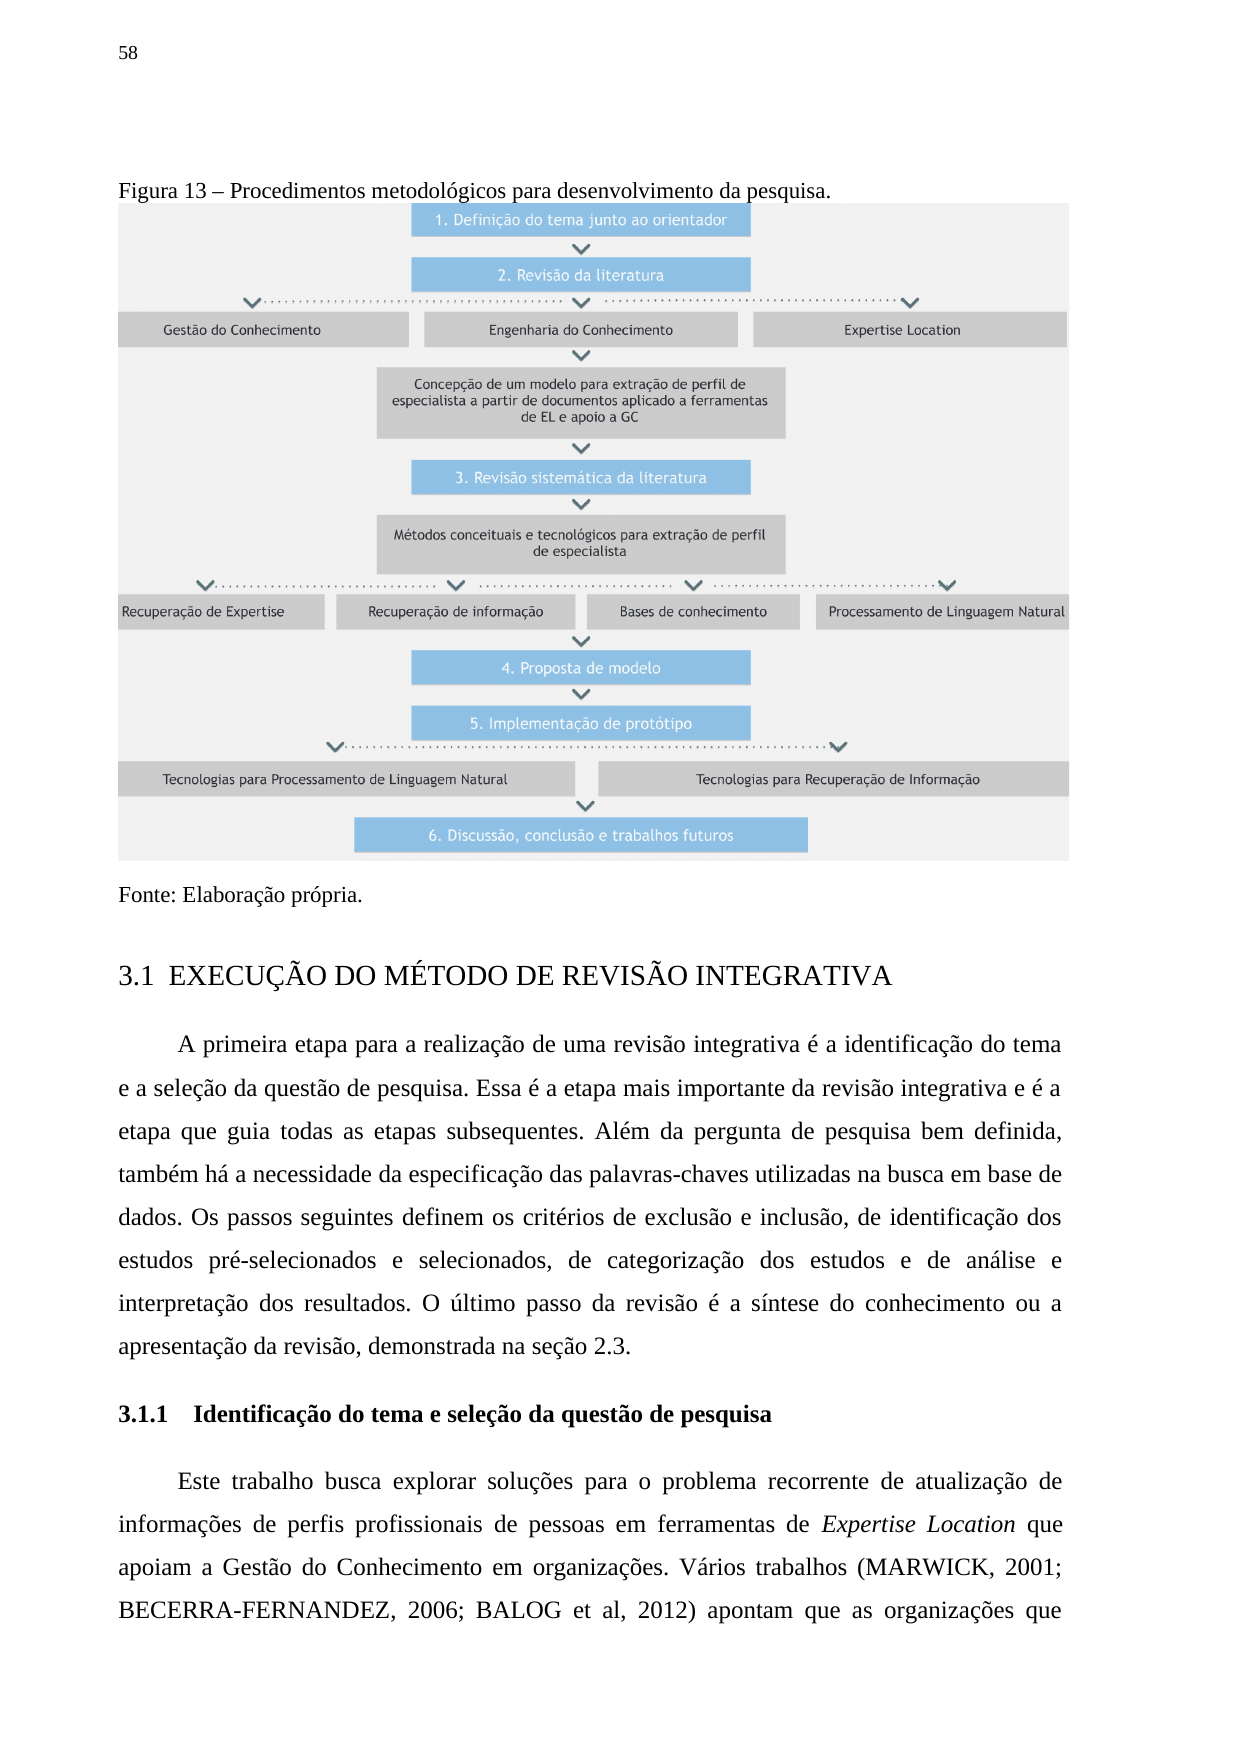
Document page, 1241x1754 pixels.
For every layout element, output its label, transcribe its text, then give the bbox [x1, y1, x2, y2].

picture [118, 203, 1070, 861]
text Fonte: Elaboração própria. [118, 881, 1063, 907]
subtitle Identificação do tema e seleção da questão de pesquisa [118, 1399, 1063, 1428]
subtitle Execução do método de revisão integrativa [118, 958, 1063, 992]
text A primeira etapa para a realização de uma revisão integrativa é a identificação do tema e a seleção da questão de pesquisa. Essa é a etapa mais importante da revisão integrativa e é a etapa que guia todas as etapas subsequentes. Além da pergunta de pesquisa bem definida, também há a necessidade da especificação das palavras-chaves utilizadas na busca em base de dados. Os passos seguintes definem os critérios de exclusão e inclusão, de identificação dos estudos pré-selecionados e selecionados, de categorização dos estudos e de análise e interpretação dos resultados. O último passo da revisão é a síntese do conhecimento ou a apresentação da revisão, demonstrada na seção 2.3. [118, 1029, 1063, 1360]
